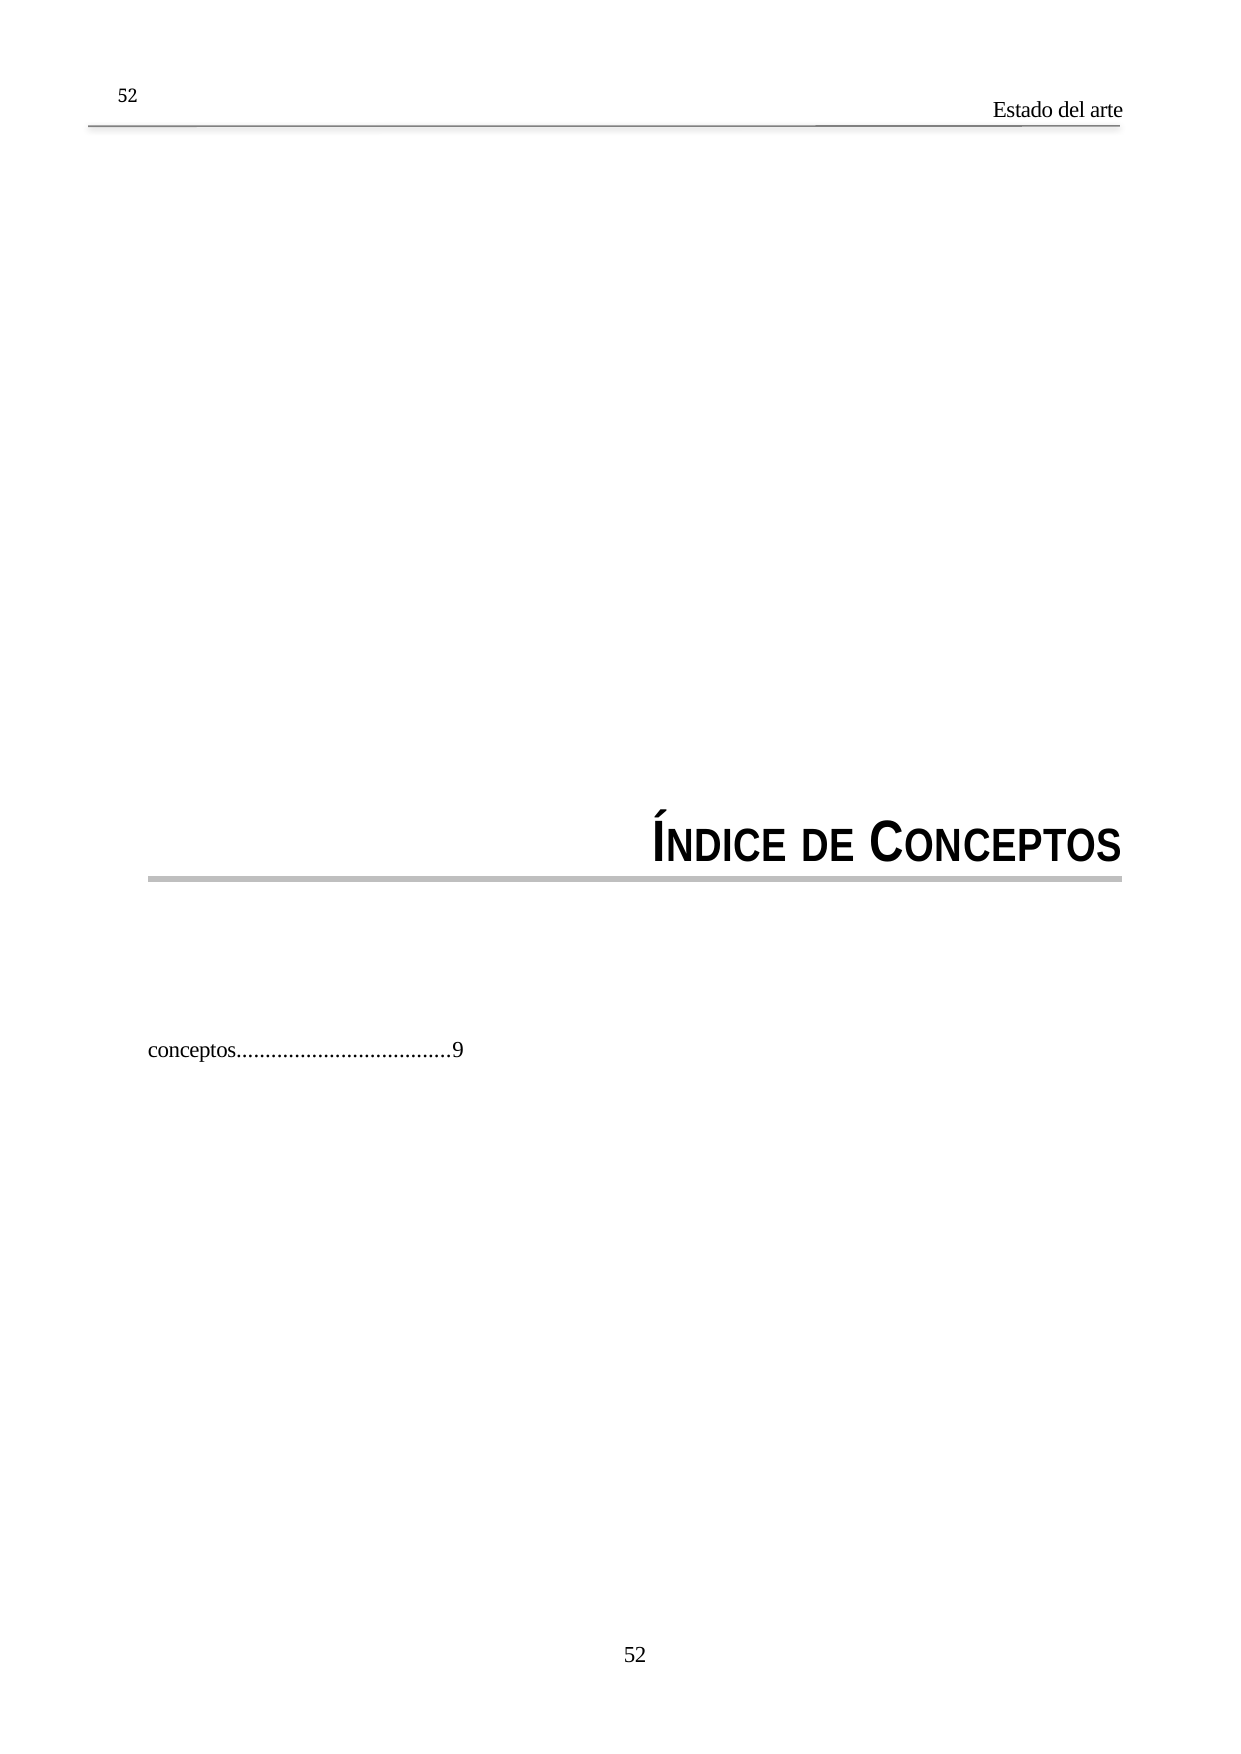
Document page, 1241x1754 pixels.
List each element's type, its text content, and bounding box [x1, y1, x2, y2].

subtitle Índice de Conceptos [148, 806, 1122, 876]
text conceptos 9 [148, 1036, 635, 1062]
